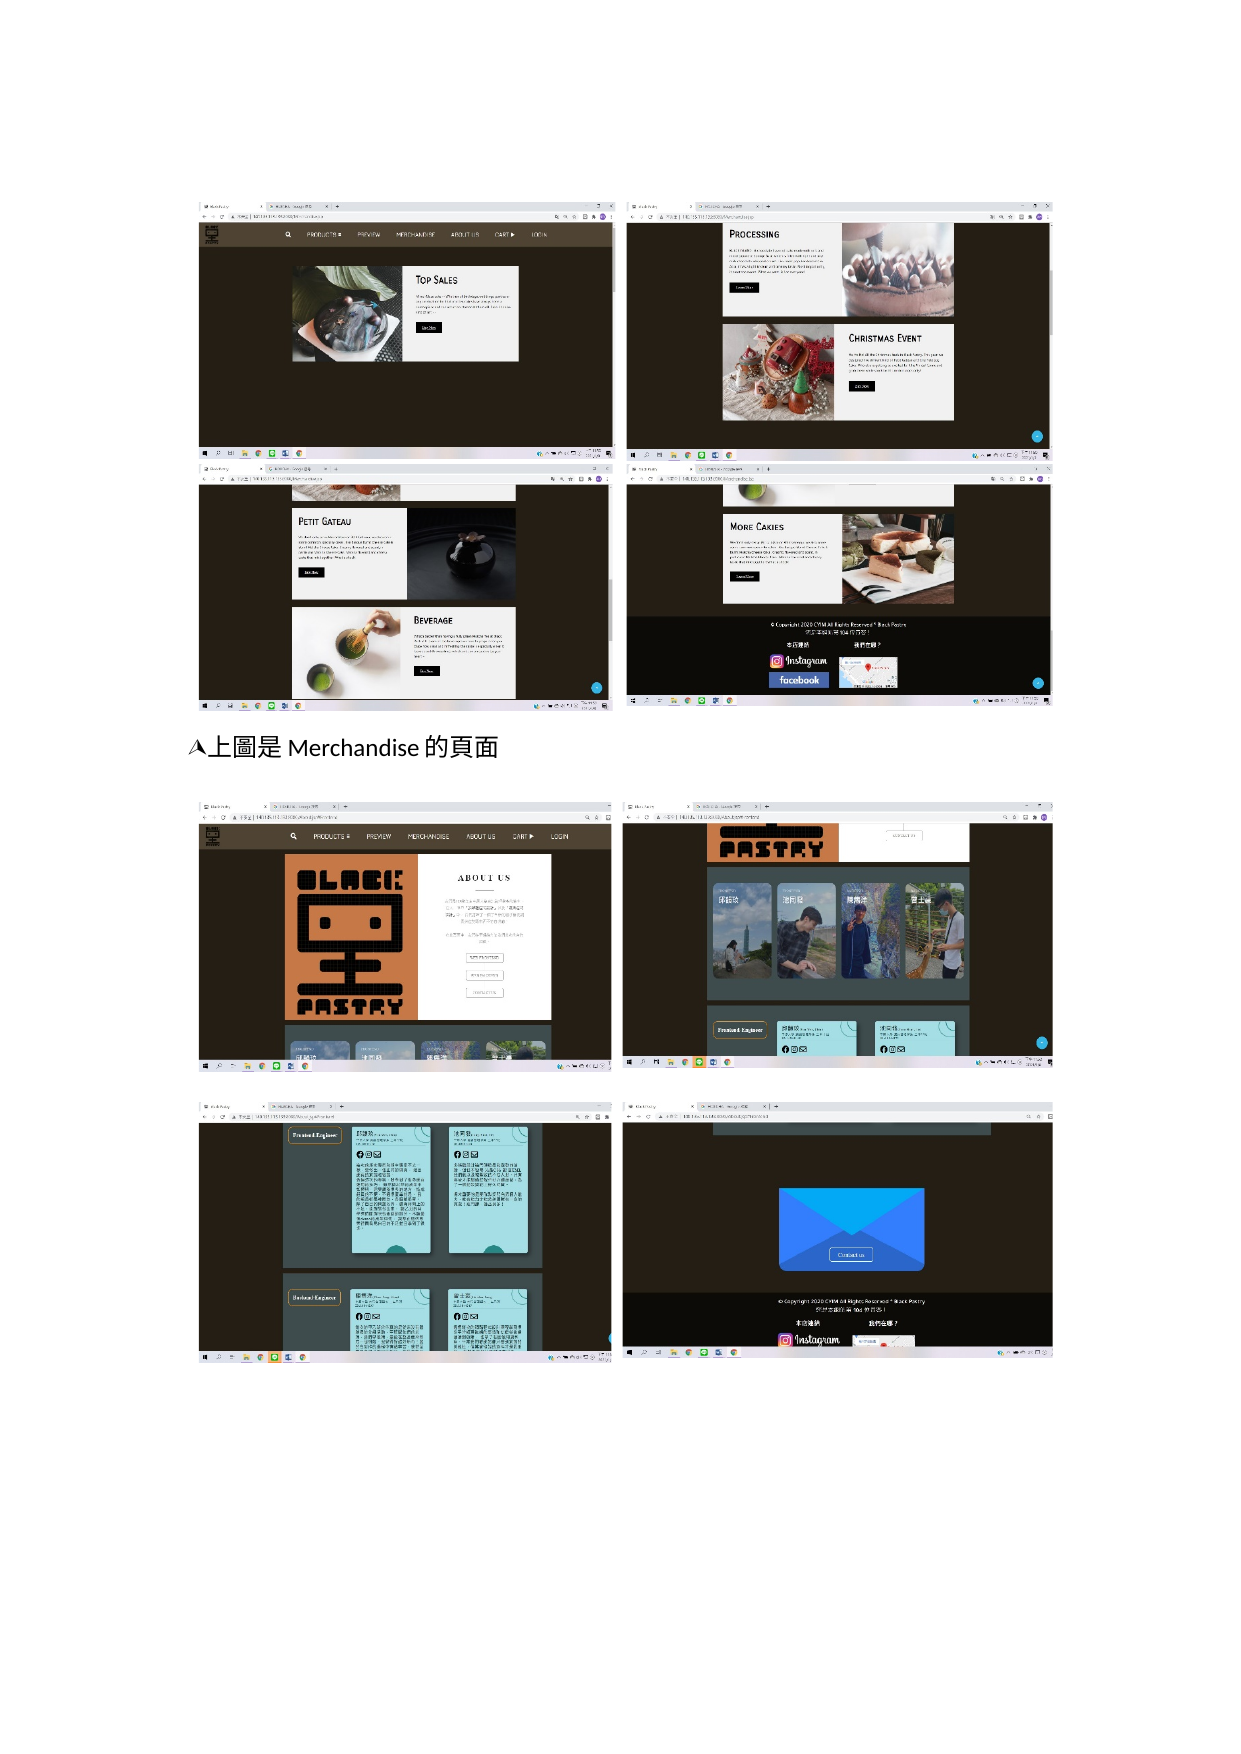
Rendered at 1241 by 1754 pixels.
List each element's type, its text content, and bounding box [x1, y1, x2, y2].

table_cell [188, 465, 615, 727]
picture [622, 802, 1053, 1068]
table_header [188, 802, 611, 1102]
picture [198, 1102, 612, 1363]
table_cell [615, 465, 1053, 727]
picture [626, 202, 1053, 461]
table_header [188, 202, 615, 464]
table_cell [188, 1102, 611, 1364]
picture [626, 464, 1053, 706]
picture [622, 1102, 1053, 1358]
table_header [615, 202, 1053, 464]
picture [198, 202, 616, 459]
picture [198, 802, 612, 1072]
text 上圖是Merchandise的頁面 [187, 727, 1053, 764]
table_header [611, 802, 1053, 1102]
picture [198, 464, 613, 711]
table_cell [611, 1102, 1053, 1364]
